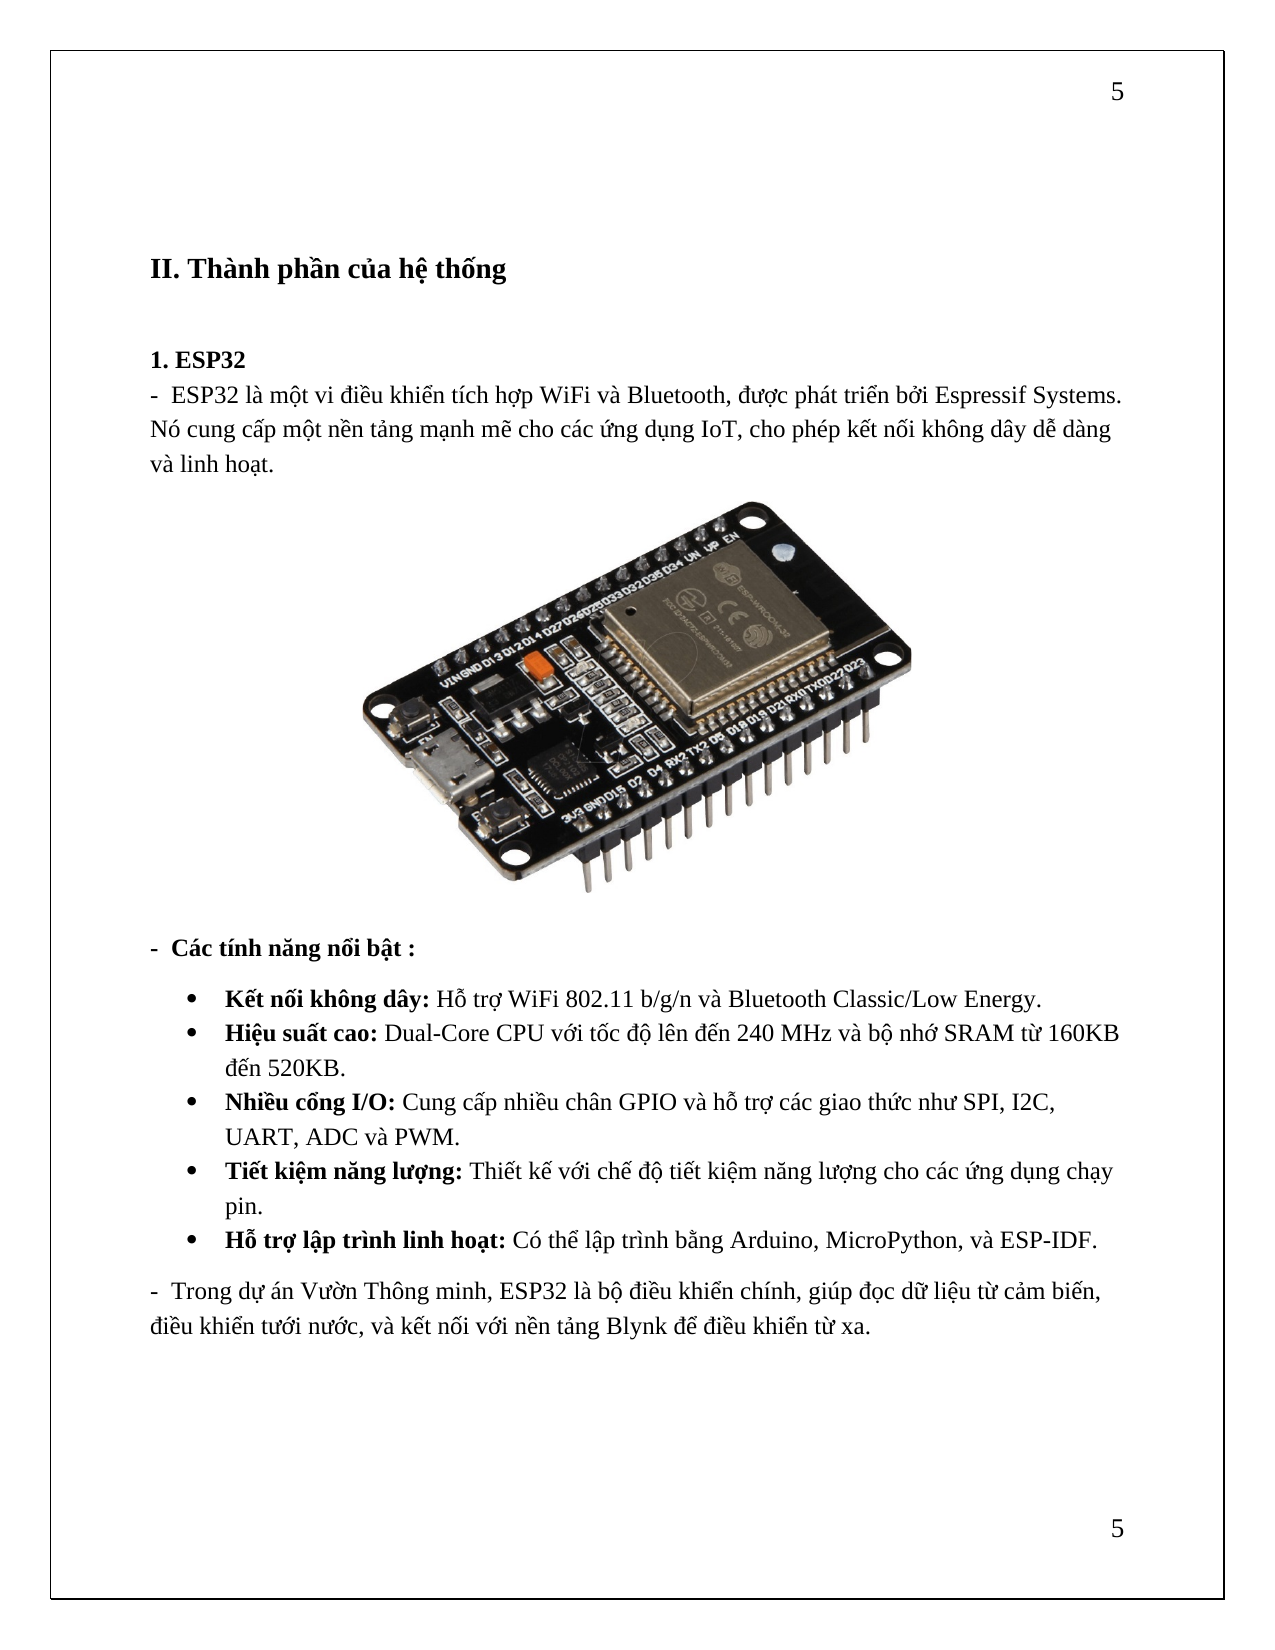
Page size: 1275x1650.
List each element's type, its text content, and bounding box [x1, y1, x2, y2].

text - ESP32 là một vi điều khiển tích hợp WiFi và Bluetooth, được phát triển bởi Espressif Systems. Nó cung cấp một nền tảng mạnh mẽ cho các ứng dụng IoT, cho phép kết nối không dây dễ dàng và linh hoạt. [150, 380, 1124, 478]
list Hỗ trợ lập trình linh hoạt: Có thể lập trình bằng Arduino, MicroPython, và ESP-IDF. [187, 1225, 1124, 1254]
text - Trong dự án Vườn Thông minh, ESP32 là bộ điều khiển chính, giúp đọc dữ liệu từ cảm biến, điều khiển tưới nước, và kết nối với nền tảng Blynk để điều khiển từ xa. [150, 1276, 1124, 1340]
list Nhiều cổng I/O: Cung cấp nhiều chân GPIO và hỗ trợ các giao thức như SPI, I2C, UART, ADC và PWM. [187, 1087, 1124, 1151]
subtitle 1. ESP32 [150, 345, 1124, 374]
picture [362, 501, 912, 893]
text - Các tính năng nổi bật : [150, 933, 1124, 962]
subtitle II. Thành phần của hệ thống [150, 251, 1124, 285]
list Hiệu suất cao: Dual-Core CPU với tốc độ lên đến 240 MHz và bộ nhớ SRAM từ 160KB đến 520KB. [187, 1018, 1124, 1082]
list Tiết kiệm năng lượng: Thiết kế với chế độ tiết kiệm năng lượng cho các ứng dụng chạy pin. [187, 1156, 1124, 1219]
list Kết nối không dây: Hỗ trợ WiFi 802.11 b/g/n và Bluetooth Classic/Low Energy. [187, 984, 1124, 1013]
